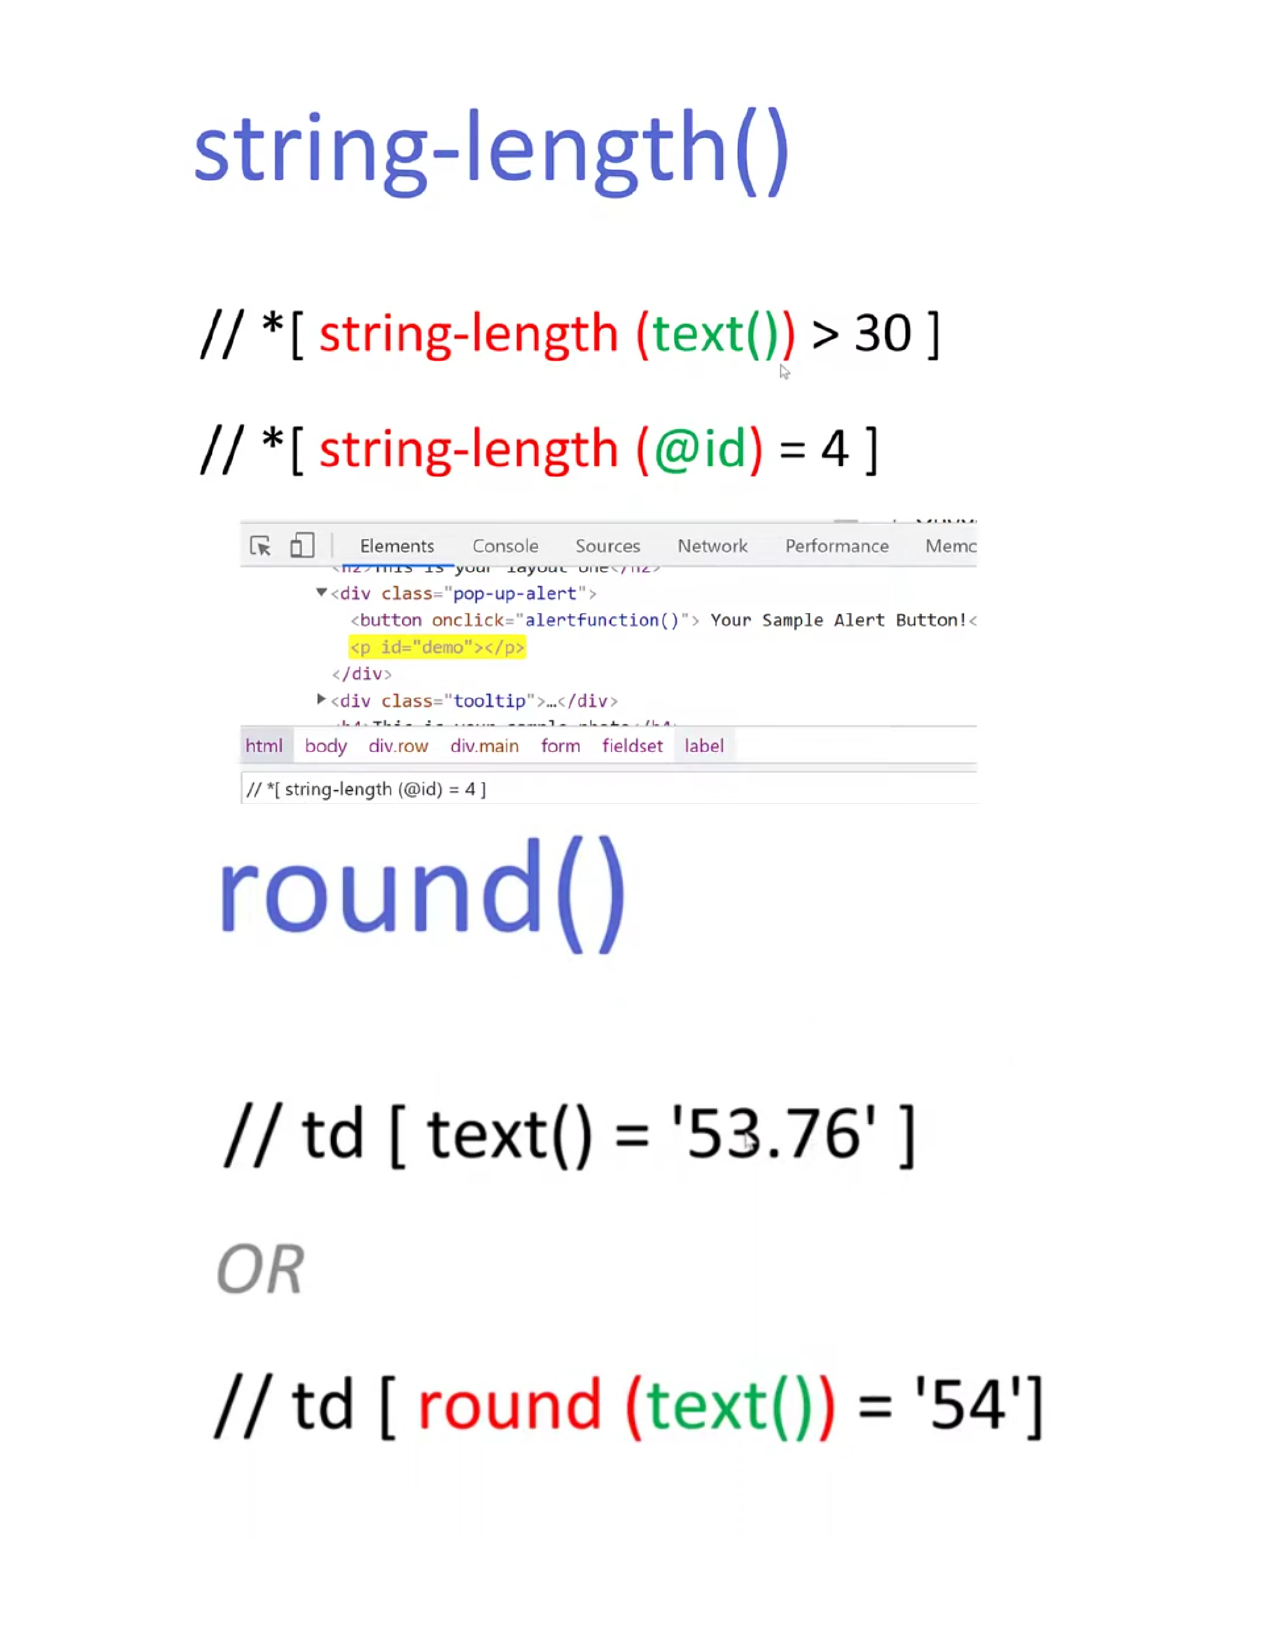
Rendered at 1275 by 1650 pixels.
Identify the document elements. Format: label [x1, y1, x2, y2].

picture [150, 96, 1135, 1539]
